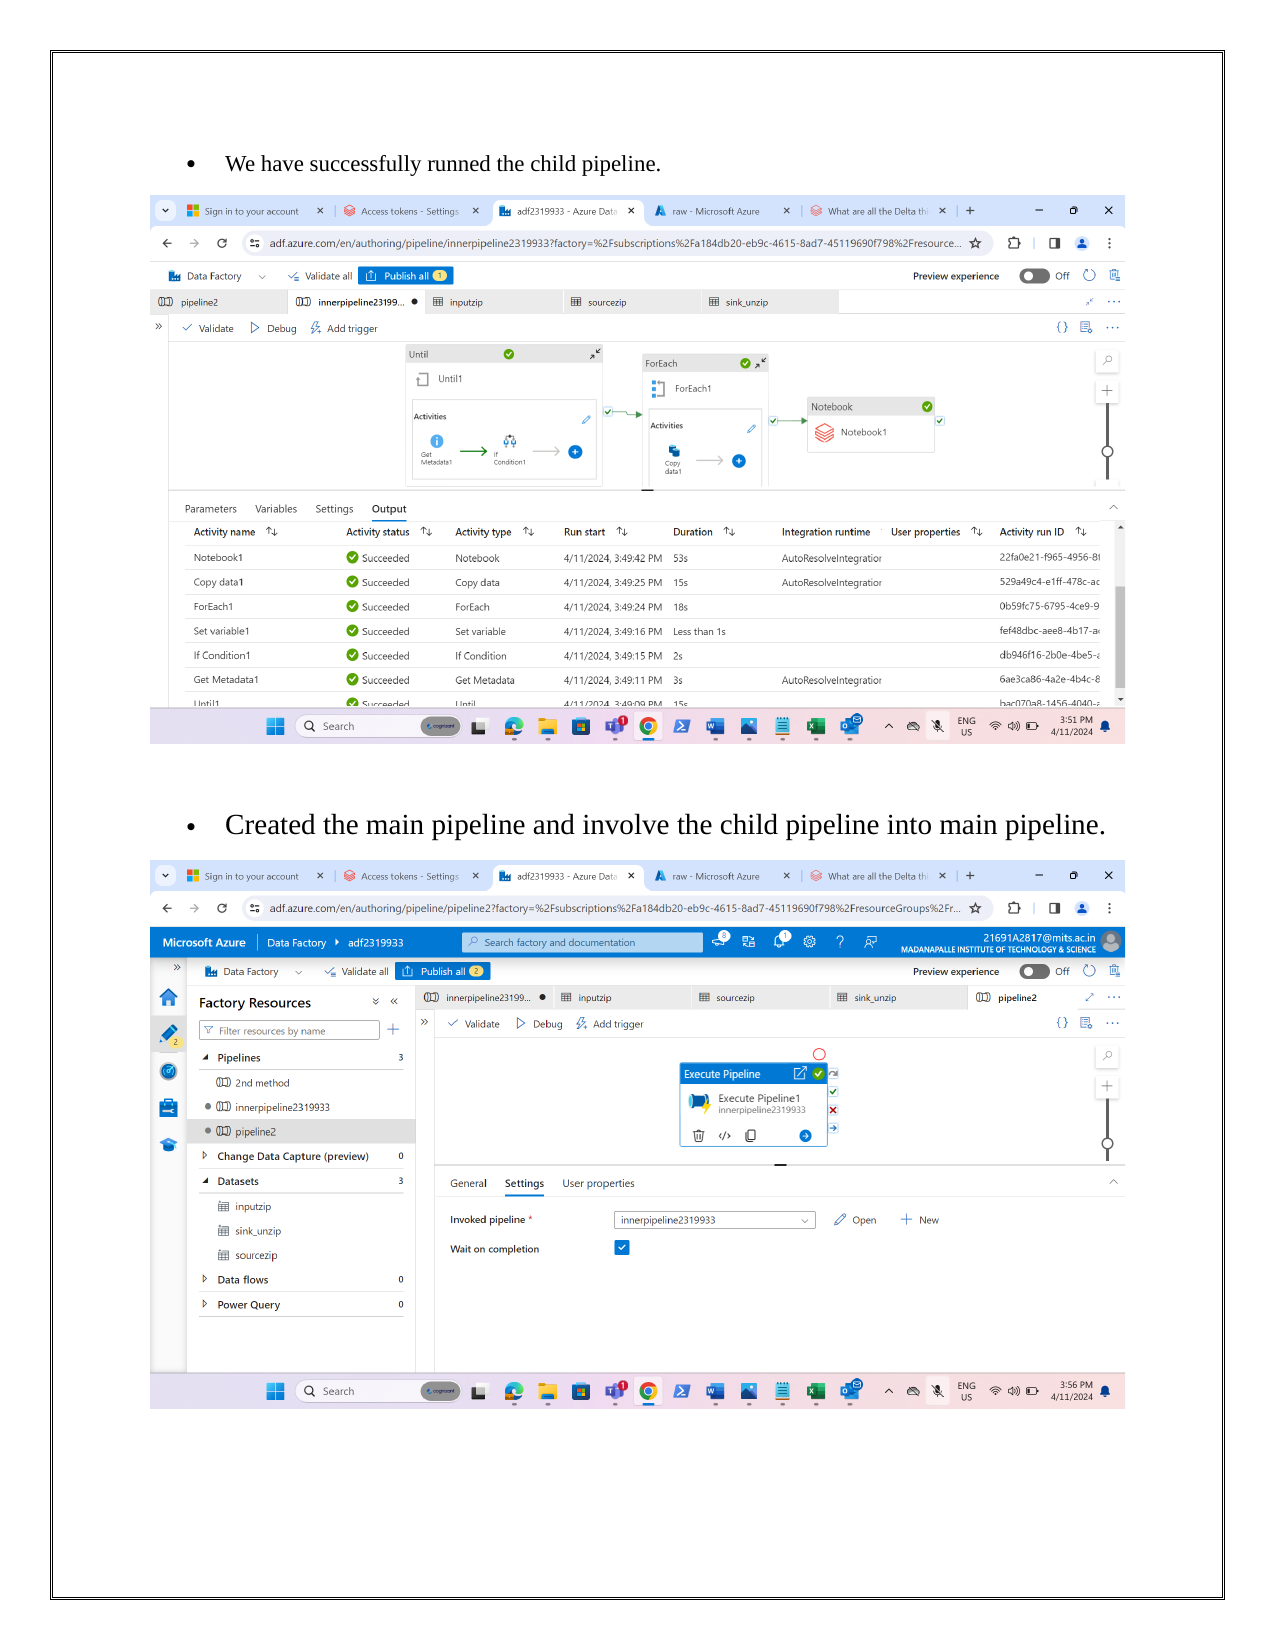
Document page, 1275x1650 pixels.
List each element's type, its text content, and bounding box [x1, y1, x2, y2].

list We have successfully runned the child pipeline. [187, 150, 1125, 176]
picture [150, 195, 1125, 744]
list Created the main pipeline and involve the child pipeline into main pipeline. [187, 807, 1125, 841]
picture [150, 860, 1125, 1409]
